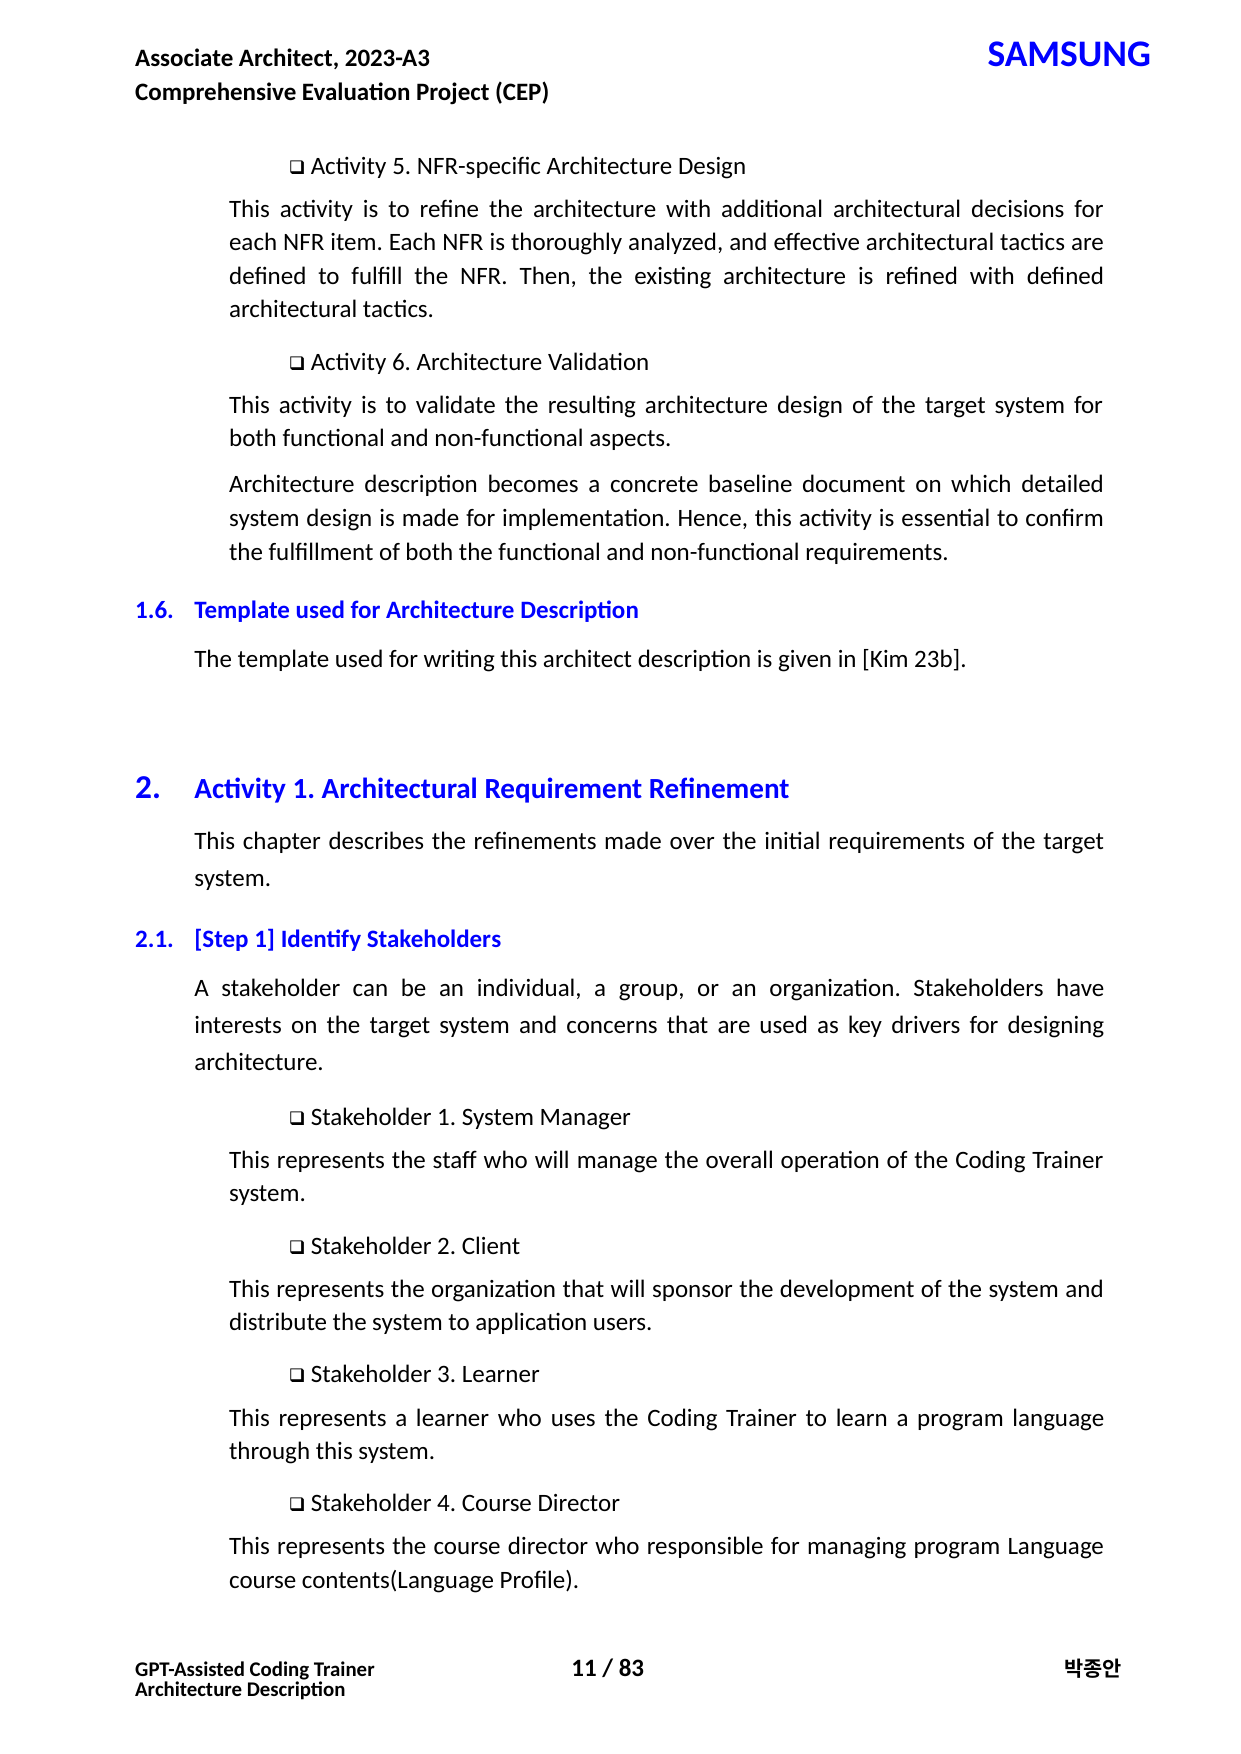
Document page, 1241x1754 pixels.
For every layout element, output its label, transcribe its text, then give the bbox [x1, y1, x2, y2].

text Stakeholder 4. Course Director [229, 1487, 1105, 1518]
text Architecture description becomes a concrete baseline document on which detailed system design is made for implementation. Hence, this activity is essential to confirm the fulfillment of both the functional and non-functional requirements. [229, 468, 1105, 566]
text Stakeholder 1. System Manager [229, 1101, 1105, 1131]
subtitle [Step 1] Identify Stakeholders [135, 923, 1105, 954]
text Activity 6. Architecture Validation [229, 346, 1105, 376]
text A stakeholder can be an individual, a group, or an organization. Stakeholders have interests on the target system and concerns that are used as key drivers for designing architecture. [194, 972, 1105, 1076]
text This chapter describes the refinements made over the initial requirements of the target system. [194, 825, 1105, 892]
subtitle Activity 1. Architectural Requirement Refinement [135, 766, 1105, 806]
subtitle Template used for Architecture Description [135, 594, 1105, 625]
text Activity 5. NFR-specific Architecture Design [229, 150, 1105, 181]
text This represents the course director who responsible for managing program Language course contents(Language Profile). [229, 1531, 1105, 1594]
text The template used for writing this architect description is given in [Kim 23b]. [194, 643, 1105, 674]
text Stakeholder 3. Learner [229, 1359, 1105, 1389]
text This activity is to refine the architecture with additional architectural decisions for each NFR item. Each NFR is thoroughly analyzed, and effective architectural tactics are defined to fulfill the NFR. Then, the existing architecture is refined with defined architectural tactics. [229, 193, 1105, 324]
text This activity is to validate the resulting architecture design of the target system for both functional and non-functional aspects. [229, 389, 1105, 453]
text This represents the organization that will sponsor the development of the system and distribute the system to application users. [229, 1273, 1105, 1337]
text This represents a learner who uses the Coding Trainer to learn a program language through this system. [229, 1402, 1105, 1466]
text Stakeholder 2. Client [229, 1230, 1105, 1260]
text This represents the staff who will manage the overall operation of the Coding Trainer system. [229, 1144, 1105, 1208]
